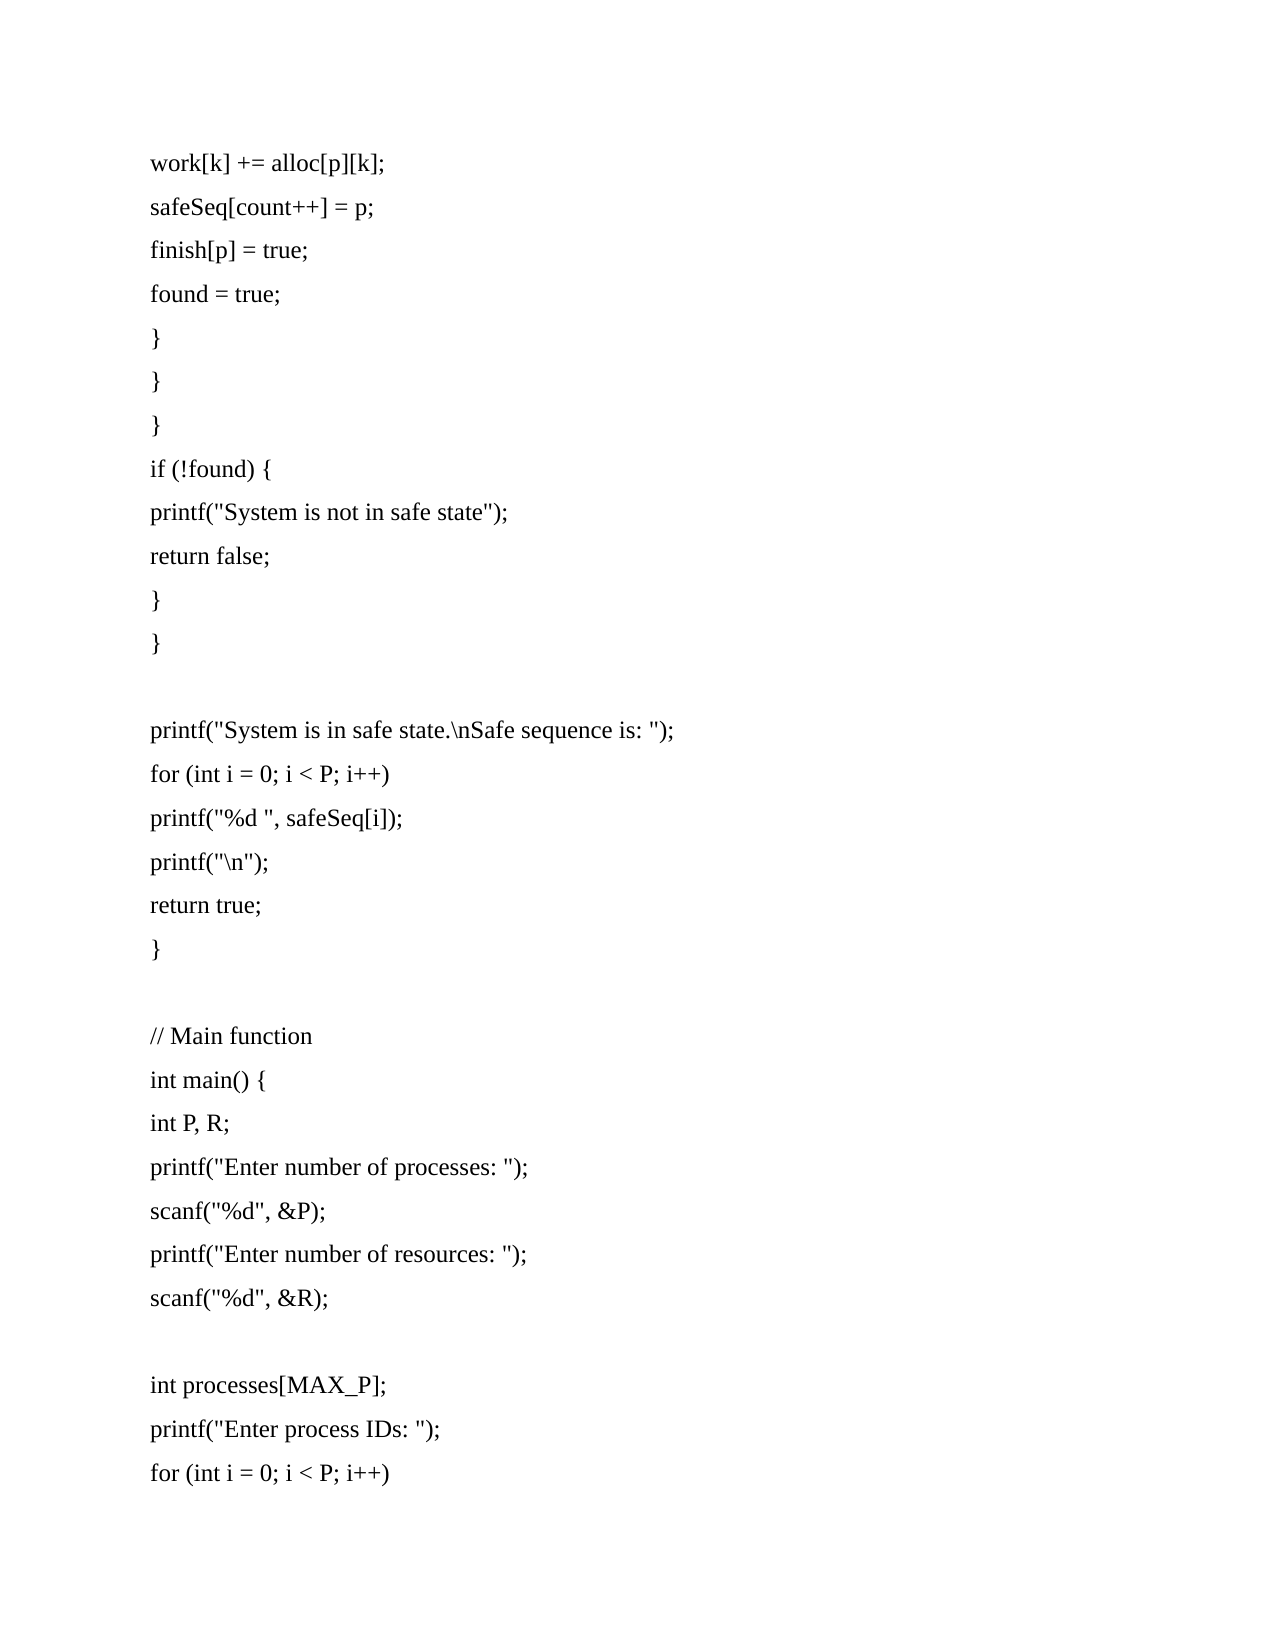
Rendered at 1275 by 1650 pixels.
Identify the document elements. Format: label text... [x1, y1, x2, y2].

text } [150, 412, 1125, 439]
text printf("System is in safe state.\nSafe sequence is: "); [150, 717, 1125, 744]
text found = true; [150, 281, 1125, 308]
text work[k] += alloc[p][k]; [150, 150, 1125, 177]
text safeSeq[count++] = p; [150, 194, 1125, 221]
text // Main function [150, 1023, 1125, 1050]
text } [150, 368, 1125, 395]
text printf("\n"); [150, 848, 1125, 875]
text printf("Enter number of processes: "); [150, 1154, 1125, 1181]
text } [150, 630, 1125, 657]
text printf("Enter process IDs: "); [150, 1416, 1125, 1443]
text for (int i = 0; i < P; i++) [150, 1459, 1125, 1486]
text int P, R; [150, 1110, 1125, 1137]
text return true; [150, 892, 1125, 919]
text printf("%d ", safeSeq[i]); [150, 805, 1125, 832]
text if (!found) { [150, 456, 1125, 482]
text return false; [150, 543, 1125, 570]
text int processes[MAX_P]; [150, 1372, 1125, 1399]
text printf("Enter number of resources: "); [150, 1241, 1125, 1268]
text printf("System is not in safe state"); [150, 499, 1125, 526]
text int main() { [150, 1067, 1125, 1093]
text scanf("%d", &P); [150, 1197, 1125, 1224]
text scanf("%d", &R); [150, 1285, 1125, 1312]
text } [150, 324, 1125, 352]
text for (int i = 0; i < P; i++) [150, 761, 1125, 788]
text } [150, 936, 1125, 963]
text } [150, 586, 1125, 613]
text finish[p] = true; [150, 237, 1125, 264]
